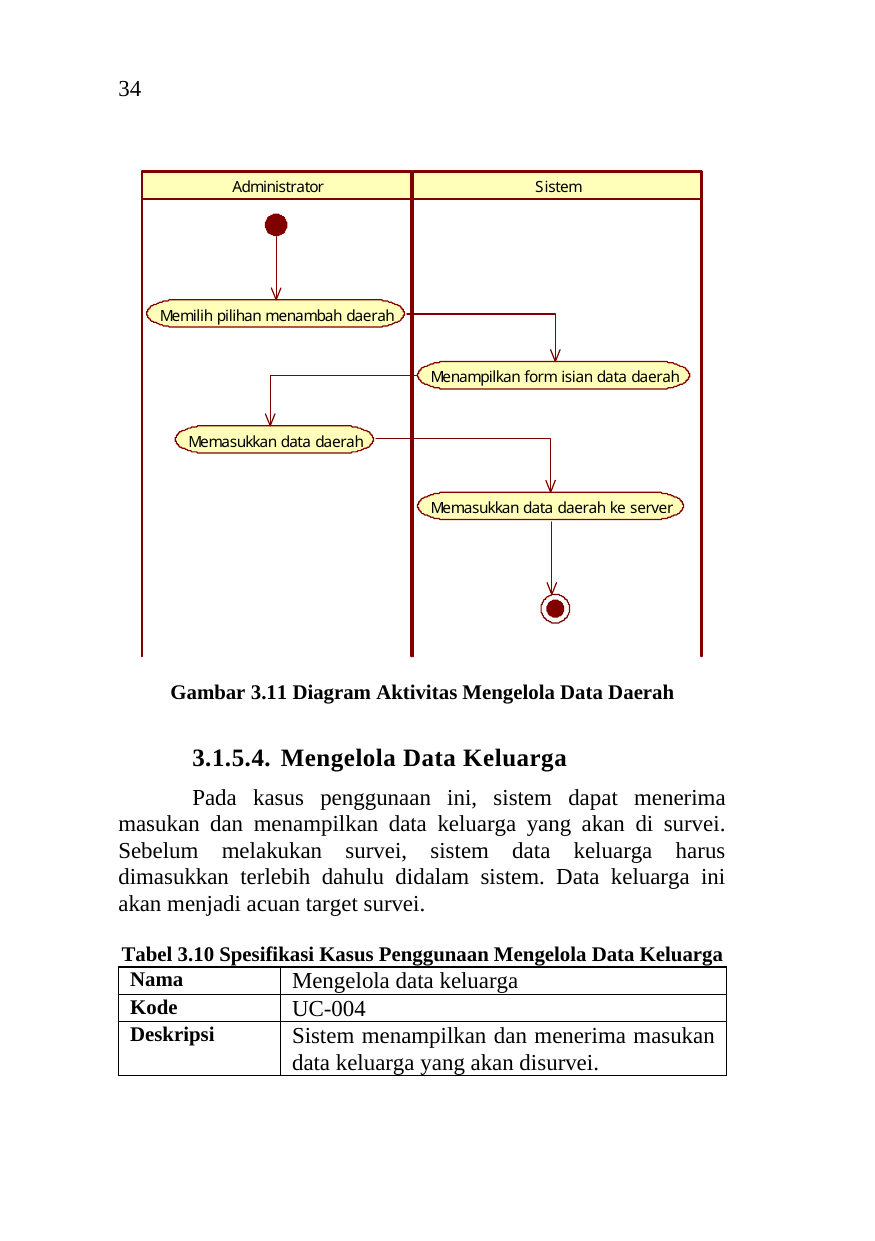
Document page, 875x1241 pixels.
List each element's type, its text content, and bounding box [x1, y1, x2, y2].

subtitle Mengelola Data Keluarga [192, 743, 726, 772]
table_cell UC-004 [281, 995, 726, 1021]
table_cell Sistem menampilkan dan menerima masukan data keluarga yang akan disurvei. [281, 1022, 726, 1075]
table_cell Kode [119, 995, 280, 1021]
table_cell Deskripsi [119, 1022, 280, 1075]
text Pada kasus penggunaan ini, sistem dapat menerima masukan dan menampilkan data keluarga yang akan di survei. Sebelum melakukan survei, sistem data keluarga harus dimasukkan terlebih dahulu didalam sistem. Data keluarga ini akan menjadi acuan target survei. [118, 784, 726, 916]
table_header Nama [119, 968, 280, 994]
table_header Mengelola data keluarga [281, 968, 726, 994]
